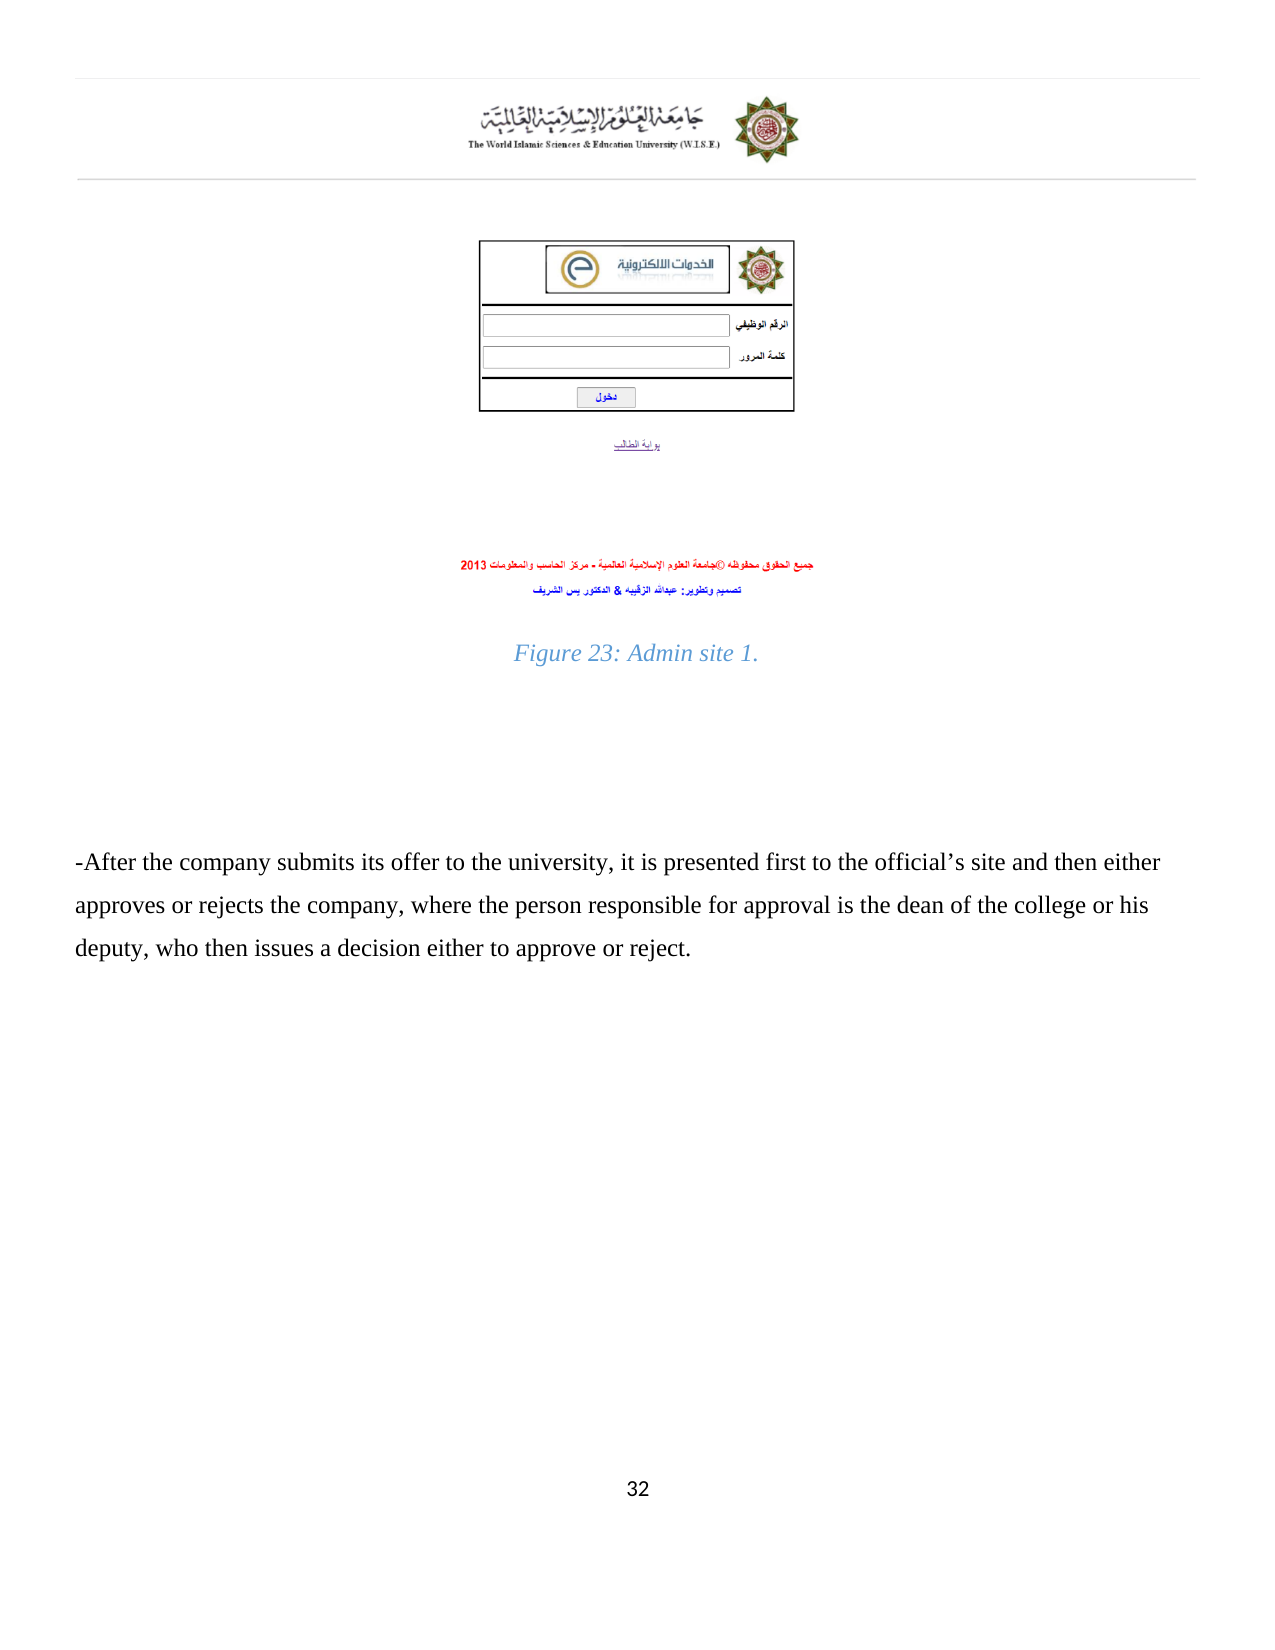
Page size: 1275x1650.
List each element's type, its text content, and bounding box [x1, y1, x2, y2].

picture [75, 75, 1200, 608]
text Figure 23: Admin site 1. [75, 638, 1200, 667]
text -After the company submits its offer to the university, it is presented first to the official’s site and then either approves or rejects the company, where the person responsible for approval is the dean of the college or his deputy, who then issues a decision either to approve or reject. [75, 847, 1200, 962]
